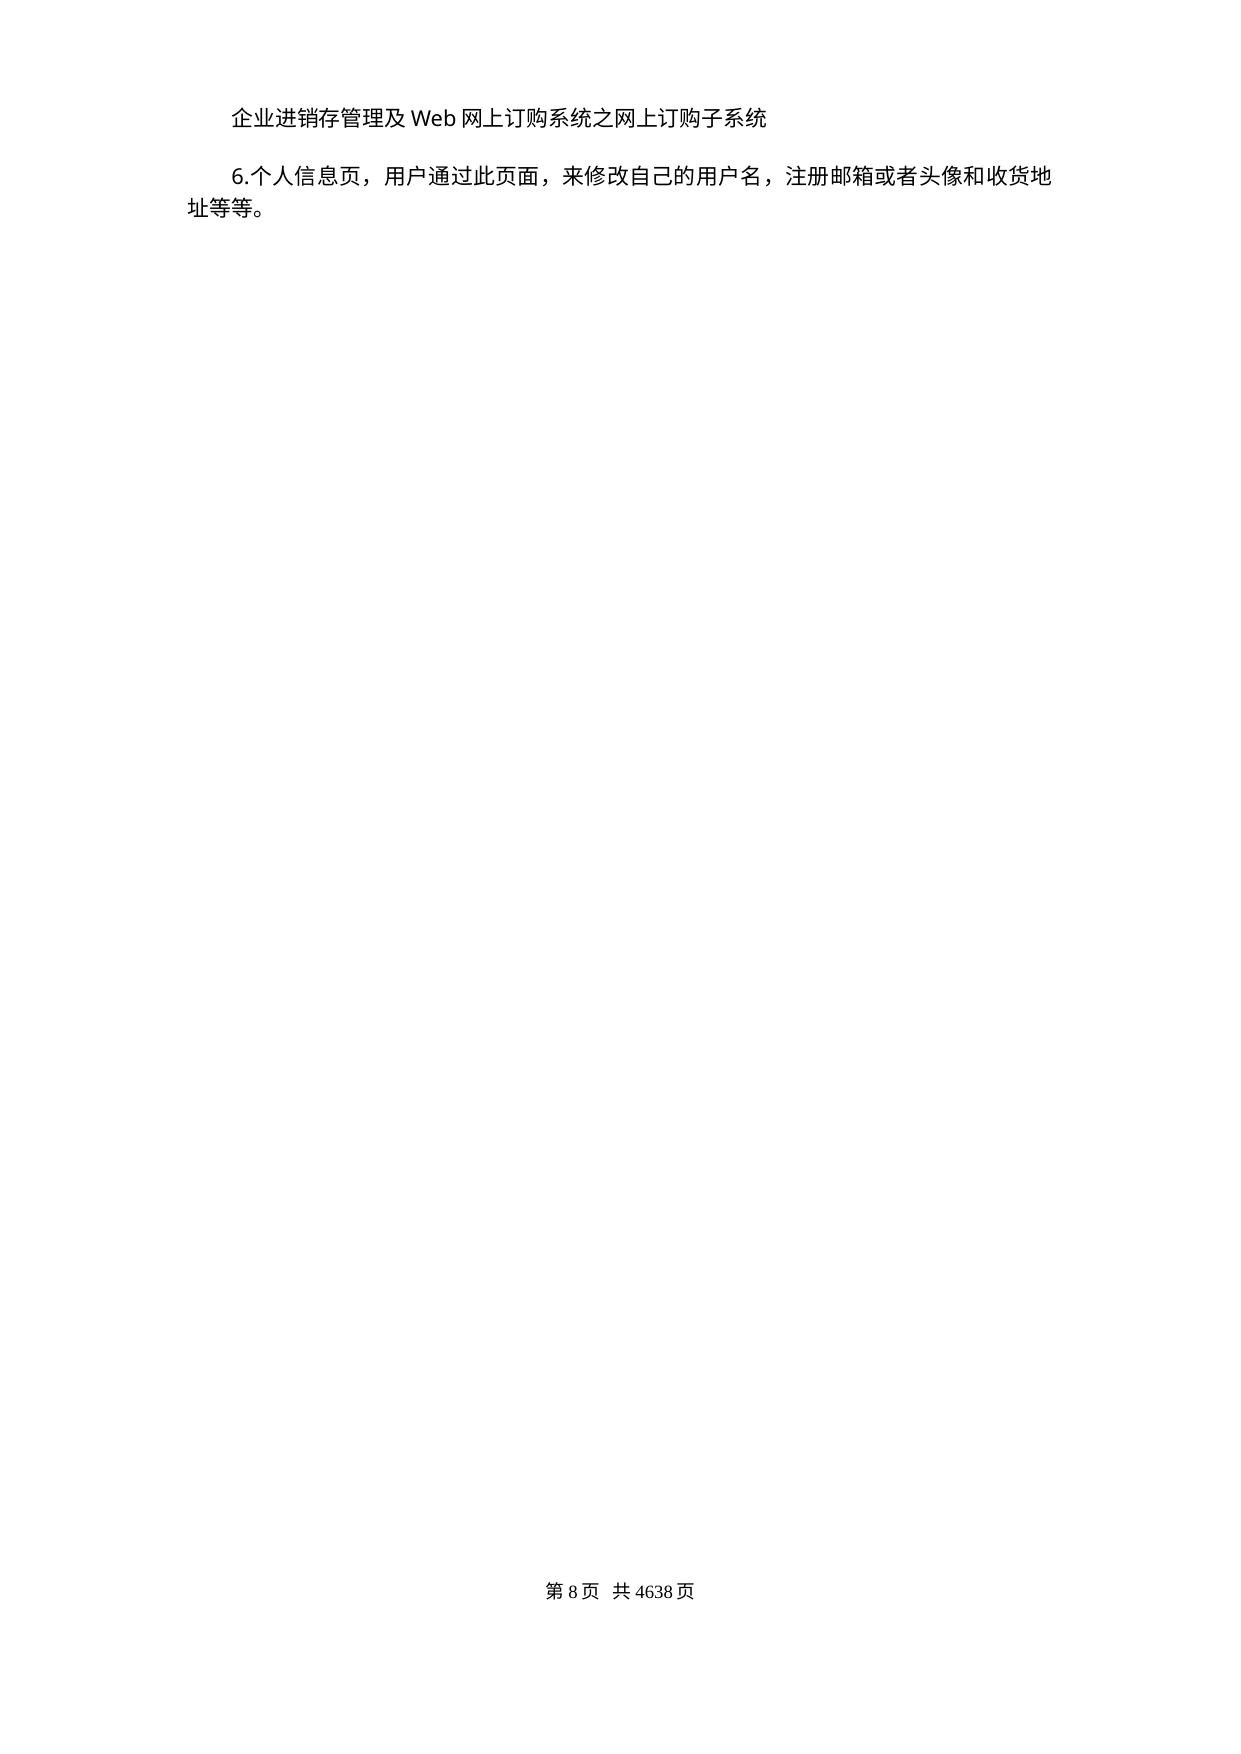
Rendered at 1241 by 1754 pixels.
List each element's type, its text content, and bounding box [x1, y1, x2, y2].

text 6.个人信息页，用户通过此页面，来修改自己的用户名，注册邮箱或者头像和收货地址等等。 [187, 158, 1053, 223]
